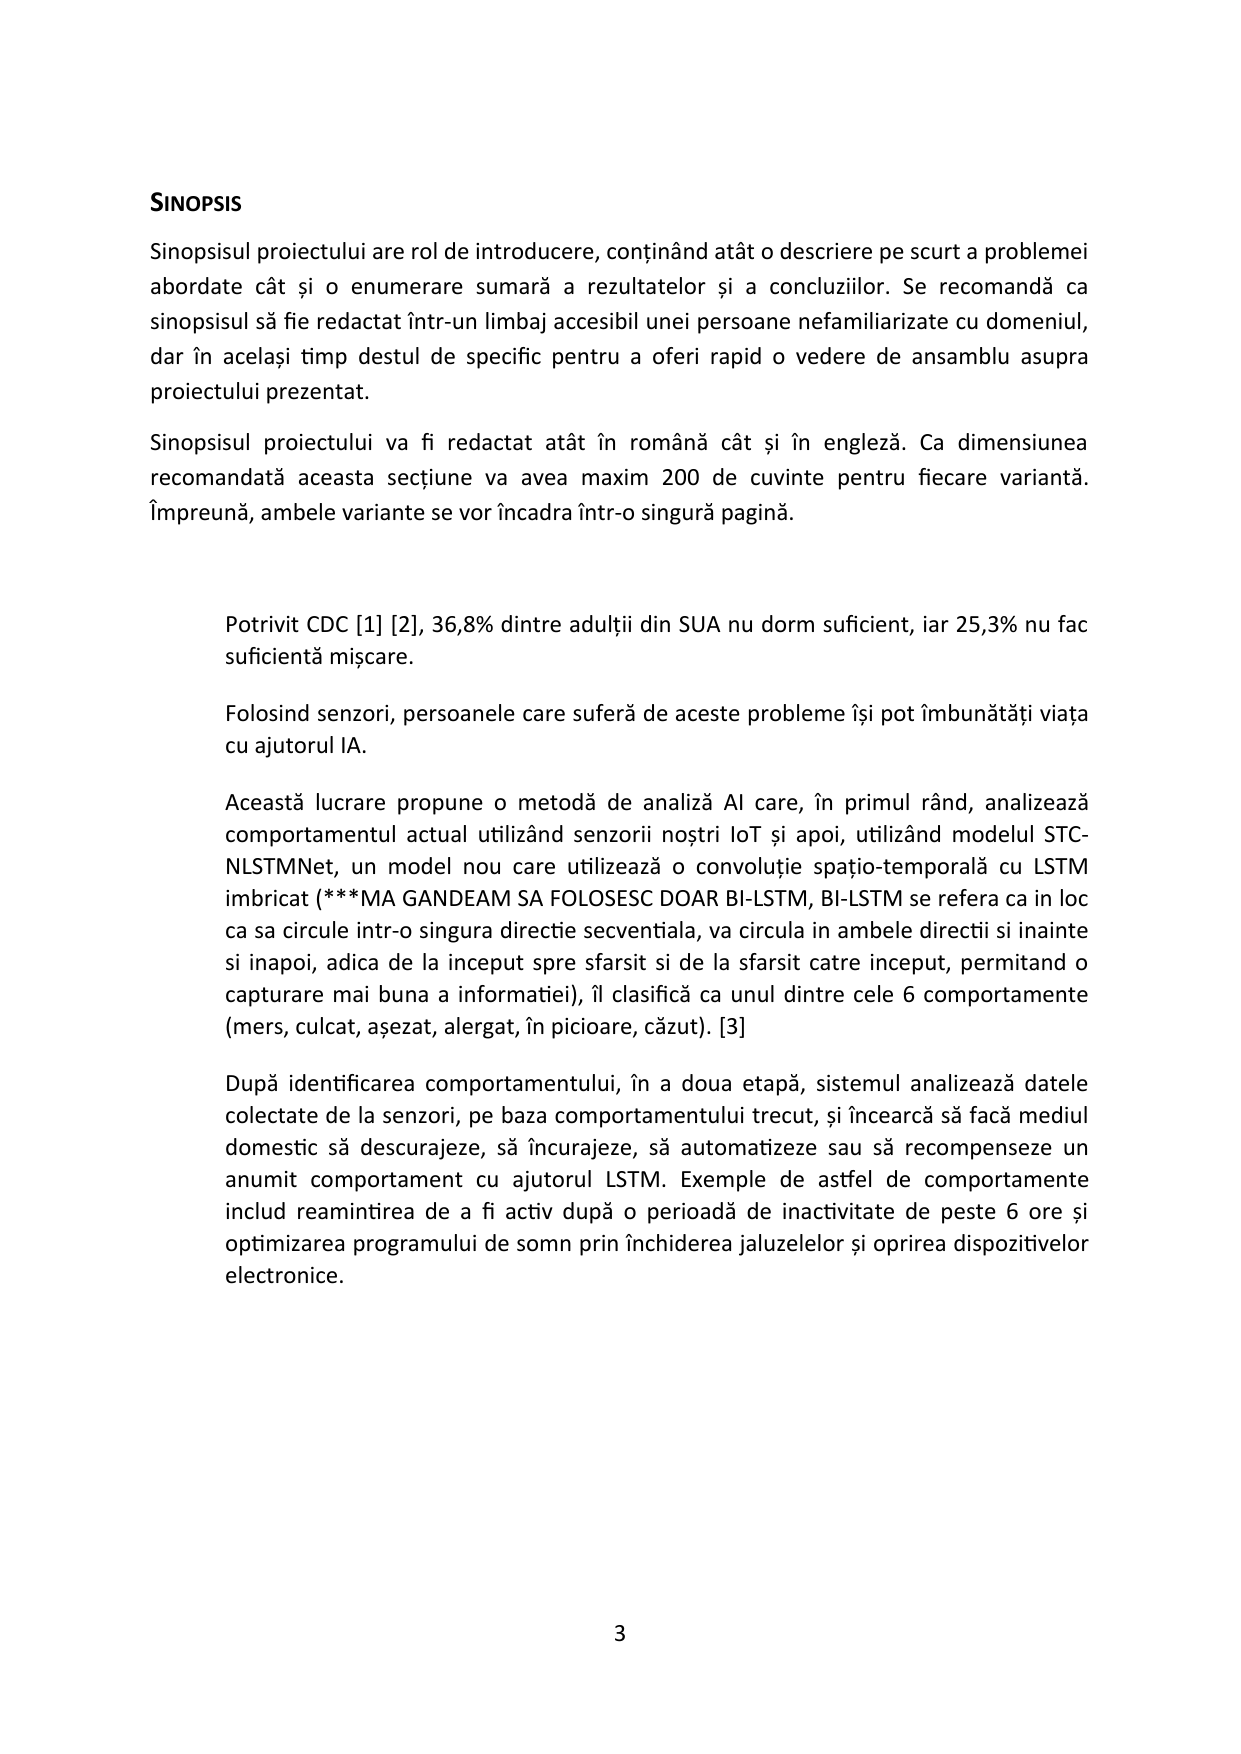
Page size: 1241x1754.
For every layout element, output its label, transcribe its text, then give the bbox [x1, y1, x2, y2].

text Sinopsis [150, 183, 1090, 219]
text Sinopsisul proiectului va fi redactat atât în română cât și în engleză. Ca dimensiunea recomandată aceasta secțiune va avea maxim 200 de cuvinte pentru fiecare variantă. Împreună, ambele variante se vor încadra într-o singură pagină. [150, 427, 1090, 527]
text Folosind senzori, persoanele care suferă de aceste probleme își pot îmbunătăți viața cu ajutorul IA. [225, 697, 1090, 760]
text După identificarea comportamentului, în a doua etapă, sistemul analizează datele colectate de la senzori, pe baza comportamentului trecut, și încearcă să facă mediul domestic să descurajeze, să încurajeze, să automatizeze sau să recompenseze un anumit comportament cu ajutorul LSTM. Exemple de astfel de comportamente includ reamintirea de a fi activ după o perioadă de inactivitate de peste 6 ore și optimizarea programului de somn prin închiderea jaluzelelor și oprirea dispozitivelor electronice. [225, 1067, 1090, 1290]
text Această lucrare propune o metodă de analiză AI care, în primul rând, analizează comportamentul actual utilizând senzorii noștri IoT și apoi, utilizând modelul STC-NLSTMNet, un model nou care utilizează o convoluție spațio-temporală cu LSTM imbricat (***MA GANDEAM SA FOLOSESC DOAR BI-LSTM, BI-LSTM se refera ca in loc ca sa circule intr-o singura directie secventiala, va circula in ambele directii si inainte si inapoi, adica de la inceput spre sfarsit si de la sfarsit catre inceput, permitand o capturare mai buna a informatiei), îl clasifică ca unul dintre cele 6 comportamente (mers, culcat, așezat, alergat, în picioare, căzut). [225, 786, 1090, 1041]
text Sinopsisul proiectului are rol de introducere, conținând atât o descriere pe scurt a problemei abordate cât și o enumerare sumară a rezultatelor și a concluziilor. Se recomandă ca sinopsisul să fie redactat într-un limbaj accesibil unei persoane nefamiliarizate cu domeniul, dar în același timp destul de specific pentru a oferi rapid o vedere de ansamblu asupra proiectului prezentat. [150, 235, 1090, 406]
text Potrivit CDC, 36,8% dintre adulții din SUA nu dorm suficient, iar 25,3% nu fac suficientă mișcare. [225, 608, 1090, 671]
